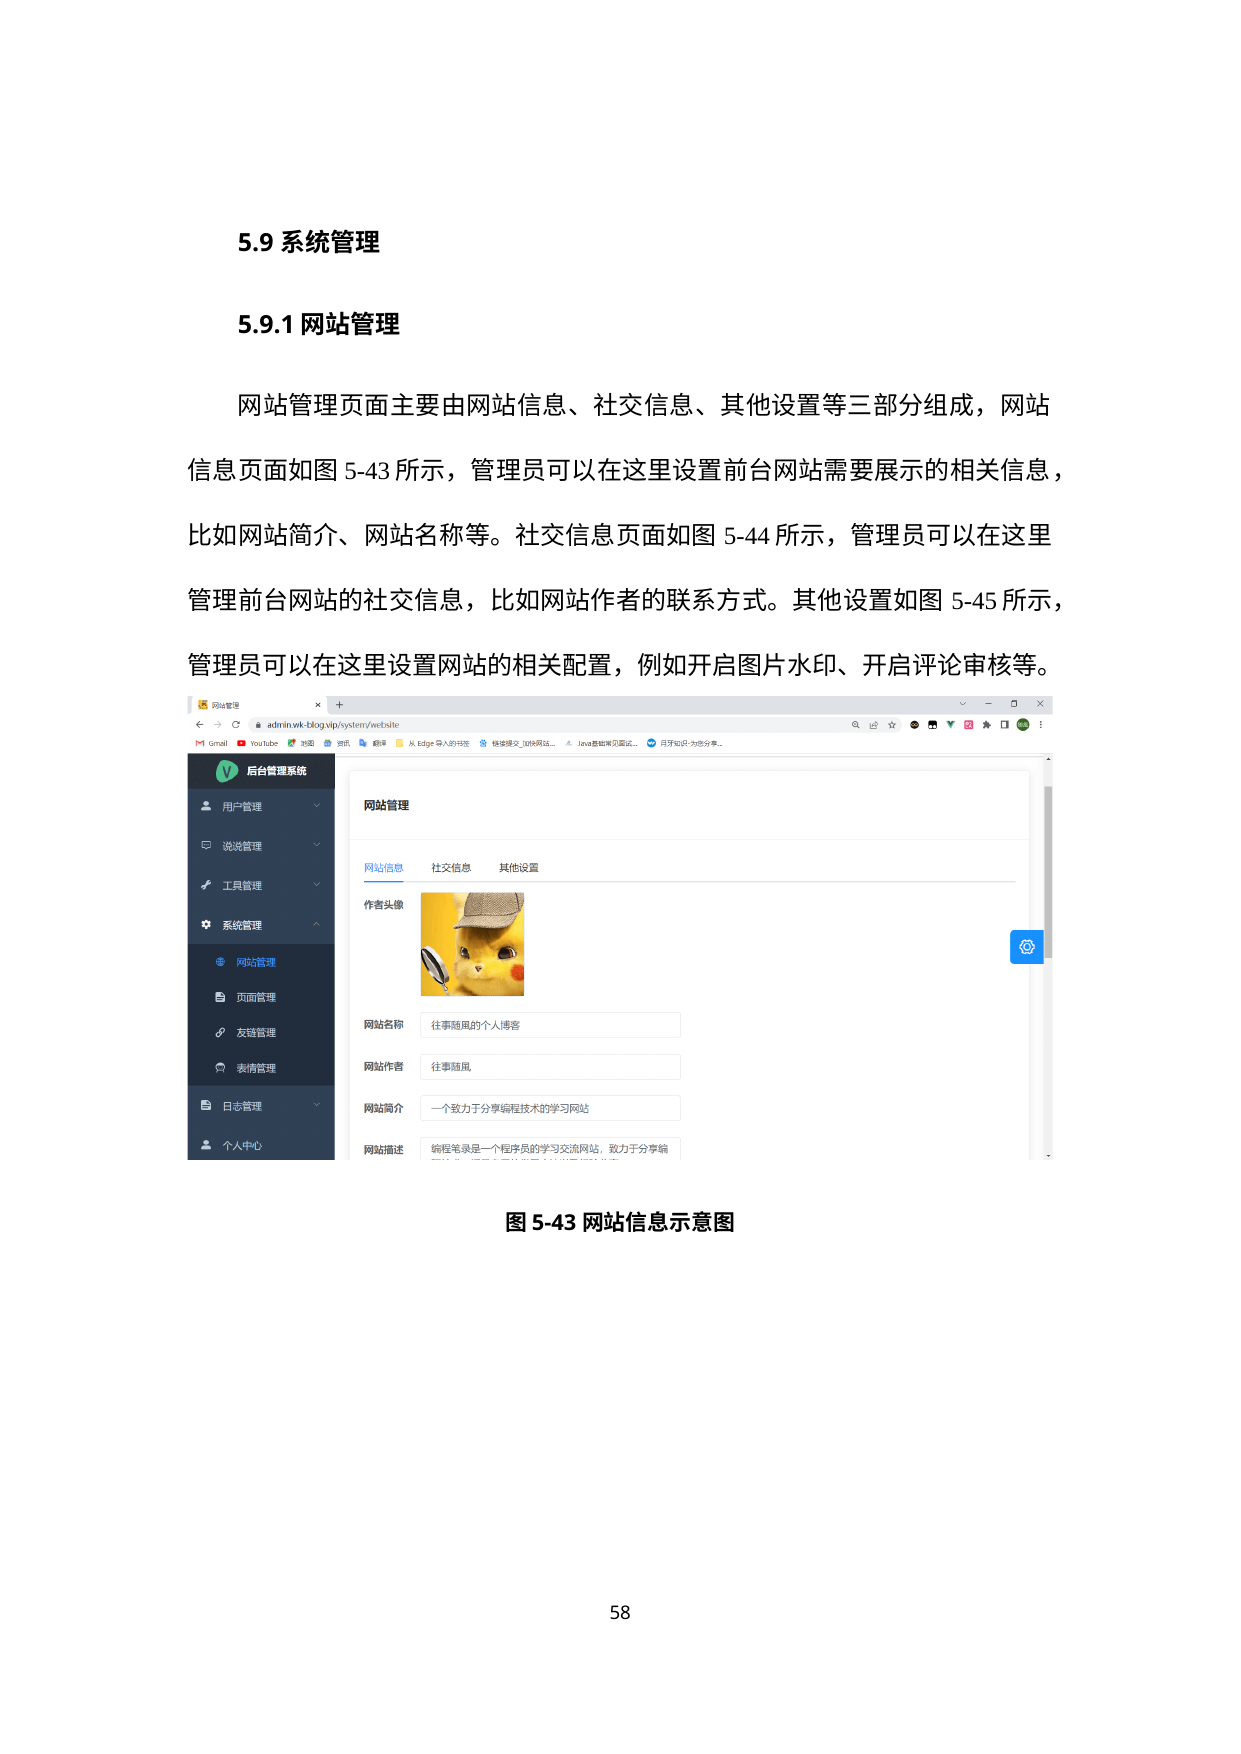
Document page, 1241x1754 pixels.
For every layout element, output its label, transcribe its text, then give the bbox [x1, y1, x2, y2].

picture [187, 696, 1053, 1160]
text 图5-43 网站信息示意图 [187, 1205, 1053, 1237]
text 网站管理页面主要由网站信息、社交信息、其他设置等三部分组成，网站信息页面如图5-43所示，管理员可以在这里设置前台网站需要展示的相关信息，比如网站简介、网站名称等。社交信息页面如图5-44所示，管理员可以在这里管理前台网站的社交信息，比如网站作者的联系方式。其他设置如图5-45所示，管理员可以在这里设置网站的相关配置，例如开启图片水印、开启评论审核等。 [187, 371, 1053, 696]
subtitle 5.9 系统管理 [187, 208, 1053, 273]
subtitle 5.9.1网站管理 [187, 290, 1053, 355]
